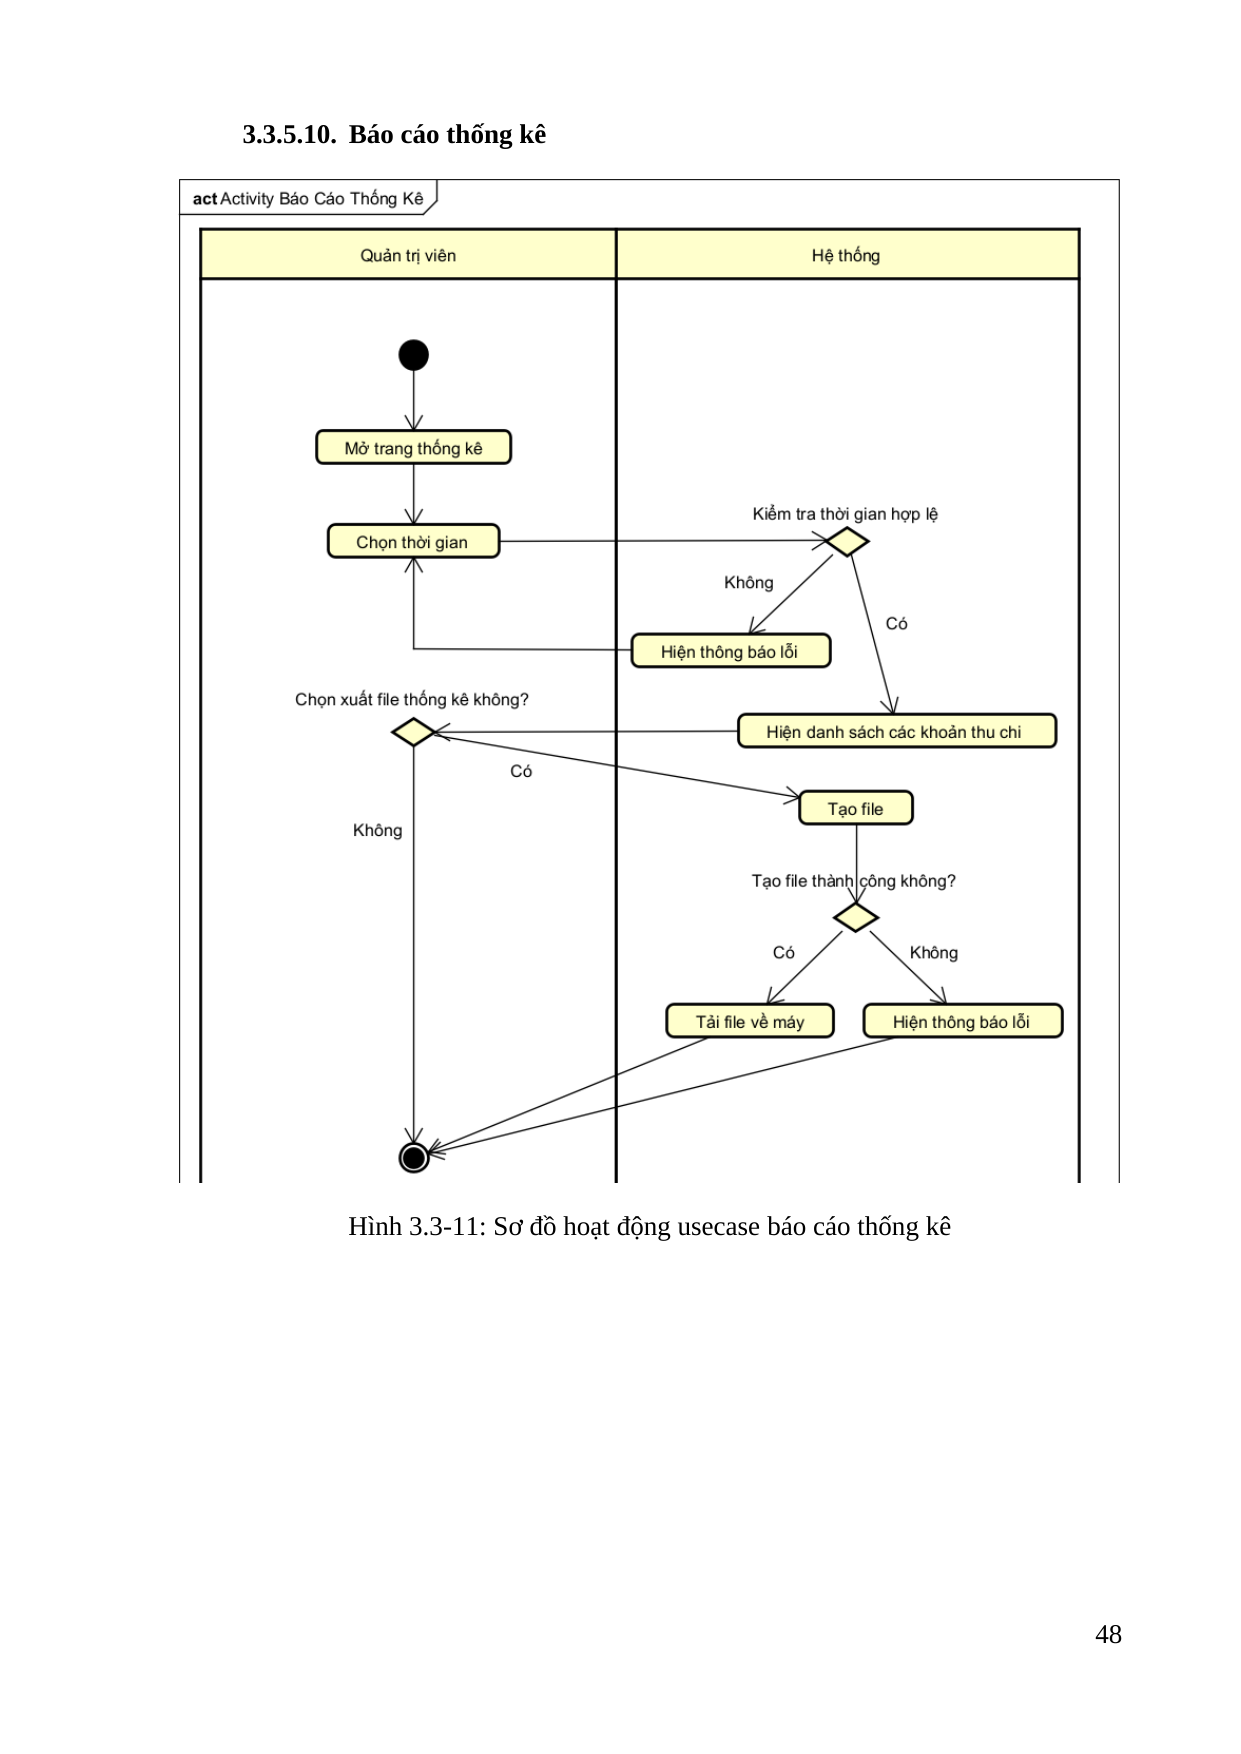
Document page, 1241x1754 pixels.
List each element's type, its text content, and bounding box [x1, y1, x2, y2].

text Hình -: Sơ đồ hoạt động usecase báo cáo thống kê [177, 1210, 1122, 1241]
picture [177, 177, 1123, 1183]
subtitle Báo cáo thống kê [242, 118, 1122, 149]
